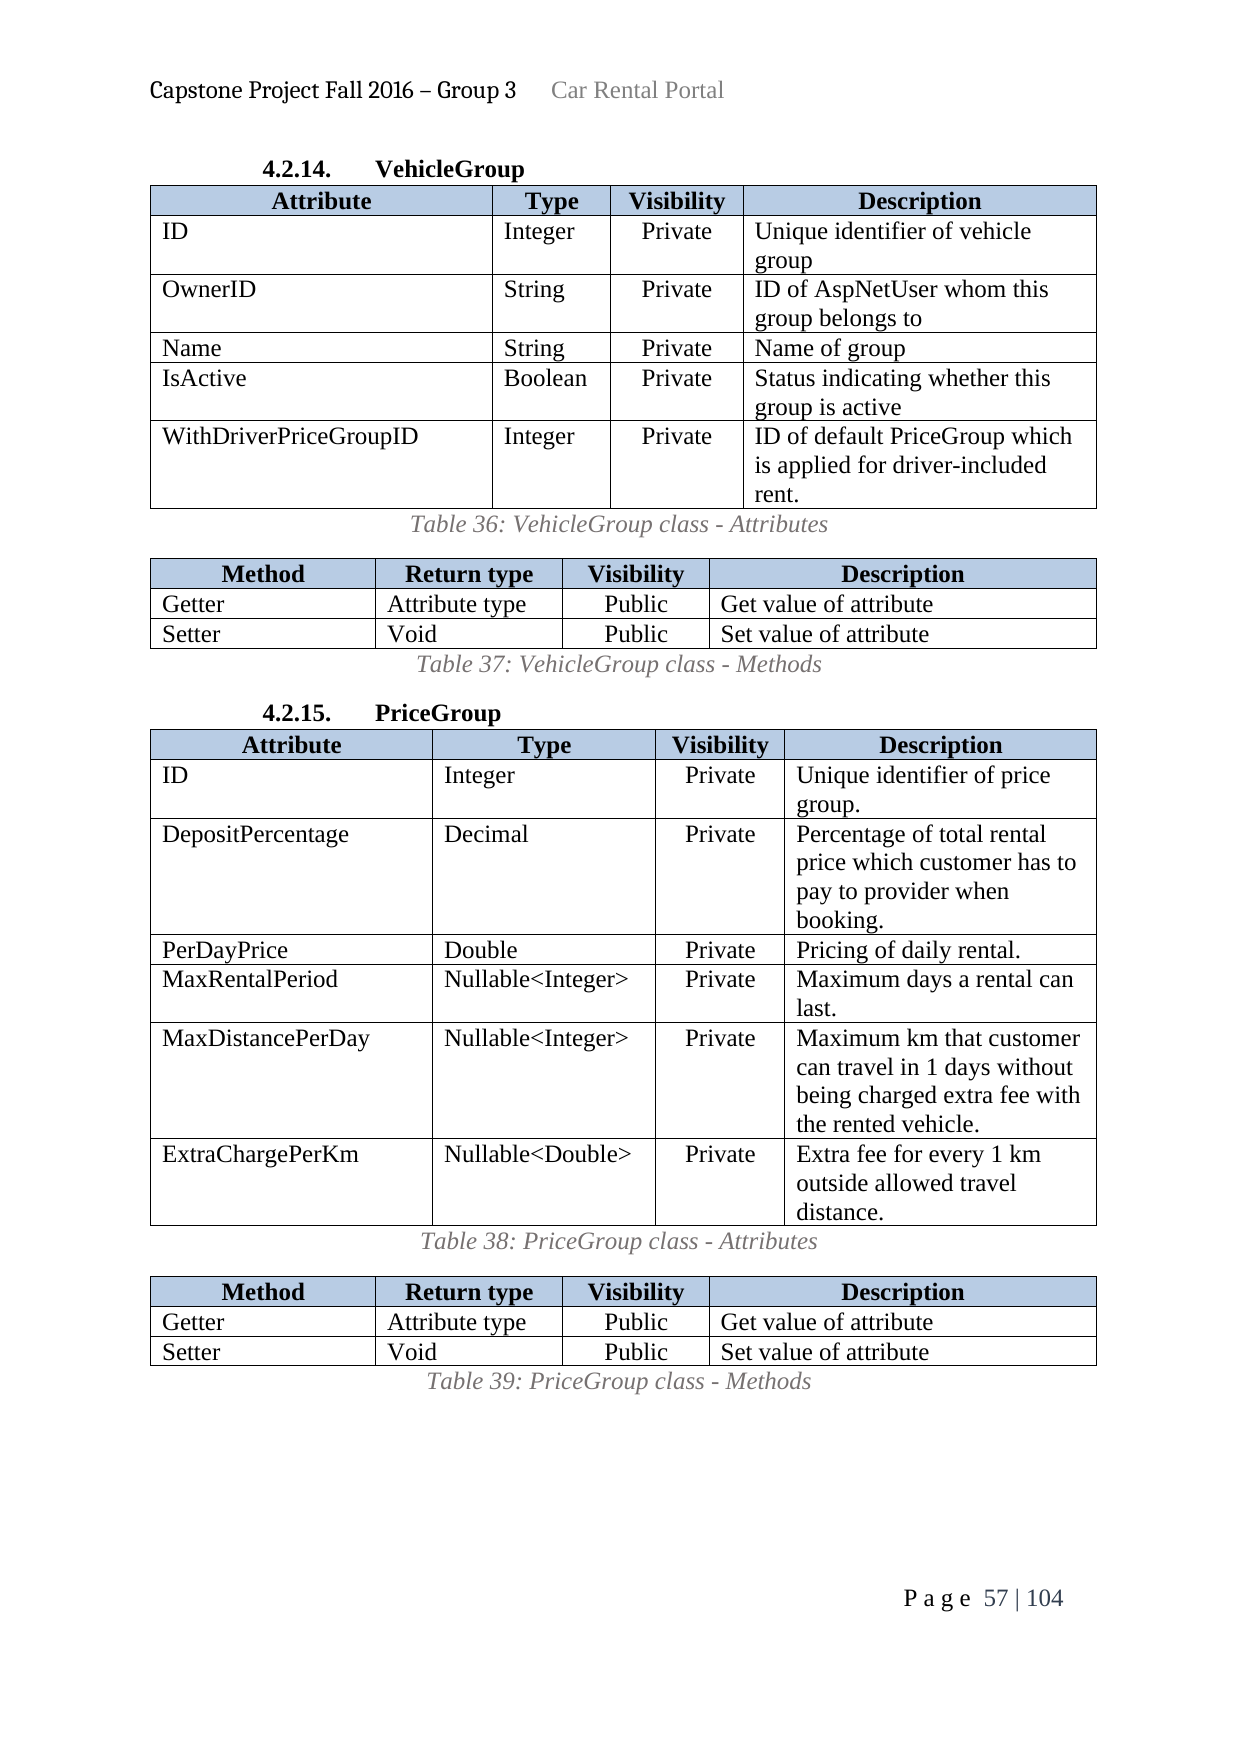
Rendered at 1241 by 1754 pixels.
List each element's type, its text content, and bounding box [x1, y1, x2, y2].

table_cell Maximum km that customer can travel in 1 days without being charged extra fee with the rented vehicle. [785, 1023, 1096, 1138]
table_header Visibility [563, 559, 709, 588]
table_cell IsActive [151, 363, 492, 420]
table_header Return type [376, 1277, 562, 1306]
table_cell Integer [433, 760, 655, 818]
table_cell ID of AspNetUser whom this group belongs to [744, 275, 1096, 332]
table_header Description [710, 1277, 1096, 1306]
table_cell Private [656, 760, 784, 818]
table_cell Private [611, 216, 743, 273]
table_cell String [493, 333, 610, 362]
table_cell MaxRentalPeriod [151, 965, 432, 1022]
table_cell Get value of attribute [710, 1307, 1096, 1336]
table_cell Private [656, 1139, 784, 1225]
table_cell Private [656, 965, 784, 1022]
table_cell Decimal [433, 819, 655, 934]
table_header Method [151, 1277, 375, 1306]
table_header Visibility [563, 1277, 709, 1306]
table_header Description [710, 559, 1096, 588]
table_cell ID of default PriceGroup which is applied for driver-included rent. [744, 421, 1096, 508]
subtitle VehicleGroup [262, 154, 1090, 183]
table_cell ID [151, 760, 432, 818]
table_cell Private [656, 935, 784, 963]
table_header Visibility [656, 730, 784, 759]
table_cell MaxDistancePerDay [151, 1023, 432, 1138]
table_header Type [493, 186, 610, 215]
table_header Type [433, 730, 655, 759]
subtitle PriceGroup [262, 698, 1090, 727]
table_cell Public [563, 1307, 709, 1336]
table_header Attribute [151, 186, 492, 215]
table_cell Setter [151, 619, 375, 648]
table_cell Name [151, 333, 492, 362]
table_cell Private [611, 363, 743, 420]
table_cell Maximum days a rental can last. [785, 965, 1096, 1022]
table_cell OwnerID [151, 275, 492, 332]
table_cell Private [656, 1023, 784, 1138]
table_cell Unique identifier of price group. [785, 760, 1096, 818]
table_cell Setter [151, 1337, 375, 1365]
table_cell Private [656, 819, 784, 934]
table_cell Void [376, 619, 562, 648]
table_cell Extra fee for every 1 km outside allowed travel distance. [785, 1139, 1096, 1225]
table_cell Public [563, 589, 709, 618]
table_cell Attribute type [376, 589, 562, 618]
table_header Description [744, 186, 1096, 215]
table_header Attribute [151, 730, 432, 759]
table_cell ExtraChargePerKm [151, 1139, 432, 1225]
table_cell Private [611, 275, 743, 332]
table_cell Public [563, 1337, 709, 1365]
table_cell Pricing of daily rental. [785, 935, 1096, 963]
table_cell WithDriverPriceGroupID [151, 421, 492, 508]
table_header Visibility [611, 186, 743, 215]
table_cell Double [433, 935, 655, 963]
table_cell PerDayPrice [151, 935, 432, 963]
table_cell Status indicating whether this group is active [744, 363, 1096, 420]
table_cell Private [611, 333, 743, 362]
table_header Method [151, 559, 375, 588]
table_cell Nullable<Integer> [433, 965, 655, 1022]
table_cell ID [151, 216, 492, 273]
table_cell Integer [493, 421, 610, 508]
table_cell Unique identifier of vehicle group [744, 216, 1096, 273]
table_cell Integer [493, 216, 610, 273]
table_cell Attribute type [376, 1307, 562, 1336]
table_cell Set value of attribute [710, 619, 1096, 648]
table_cell Private [611, 421, 743, 508]
table_cell Nullable<Integer> [433, 1023, 655, 1138]
table_cell Boolean [493, 363, 610, 420]
table_cell Set value of attribute [710, 1337, 1096, 1365]
table_cell Get value of attribute [710, 589, 1096, 618]
table_header Return type [376, 559, 562, 588]
table_cell Percentage of total rental price which customer has to pay to provider when booking. [785, 819, 1096, 934]
table_cell Getter [151, 589, 375, 618]
table_cell Name of group [744, 333, 1096, 362]
table_cell DepositPercentage [151, 819, 432, 934]
table_header Description [785, 730, 1096, 759]
table_cell Void [376, 1337, 562, 1365]
table_cell Getter [151, 1307, 375, 1336]
table_cell Nullable<Double> [433, 1139, 655, 1225]
table_cell String [493, 275, 610, 332]
table_cell Public [563, 619, 709, 648]
